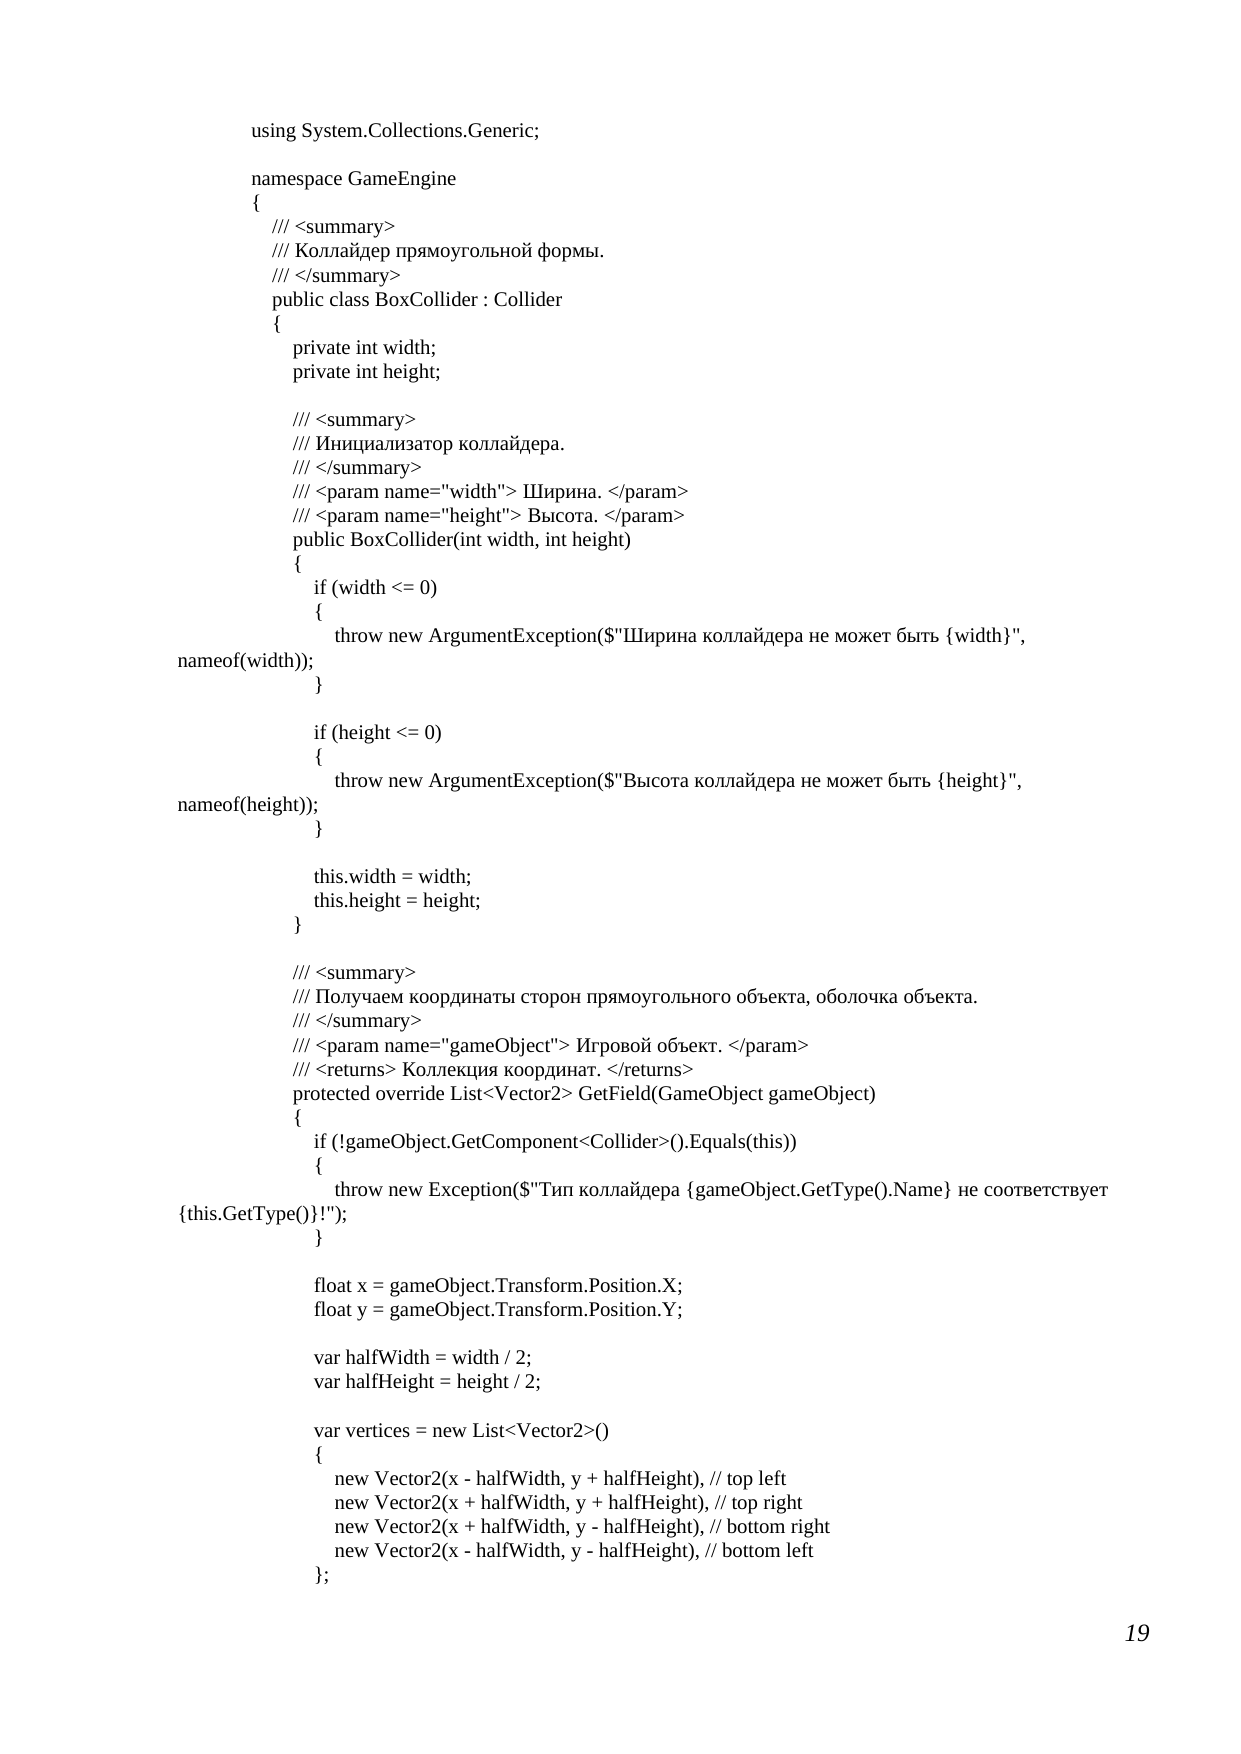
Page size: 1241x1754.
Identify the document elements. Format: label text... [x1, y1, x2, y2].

text public class BoxCollider : Collider [177, 287, 1152, 311]
text { [177, 744, 1152, 768]
text /// <summary> [177, 214, 1152, 238]
text throw new ArgumentException($"Высота коллайдера не может быть {height}", nameof(height)); [177, 768, 1152, 816]
text /// <param name="height"> Высота. </param> [177, 503, 1152, 527]
text new Vector2(x - halfWidth, y - halfHeight), // bottom left [177, 1538, 1152, 1562]
text } [177, 816, 1152, 840]
text { [177, 1153, 1152, 1177]
text var vertices = new List<Vector2>() [177, 1417, 1152, 1442]
text throw new ArgumentException($"Ширина коллайдера не может быть {width}", nameof(width)); [177, 623, 1152, 672]
text /// <summary> [177, 960, 1152, 984]
text private int height; [177, 359, 1152, 383]
text if (width <= 0) [177, 575, 1152, 599]
text public BoxCollider(int width, int height) [177, 527, 1152, 551]
text float x = gameObject.Transform.Position.X; [177, 1273, 1152, 1297]
text } [177, 672, 1152, 696]
text /// Получаем координаты сторон прямоугольного объекта, оболочка объекта. [177, 984, 1152, 1008]
text new Vector2(x - halfWidth, y + halfHeight), // top left [177, 1466, 1152, 1490]
text /// </summary> [177, 455, 1152, 479]
text /// Инициализатор коллайдера. [177, 431, 1152, 455]
text protected override List<Vector2> GetField(GameObject gameObject) [177, 1081, 1152, 1105]
text new Vector2(x + halfWidth, y - halfHeight), // bottom right [177, 1514, 1152, 1538]
text private int width; [177, 335, 1152, 359]
text this.height = height; [177, 888, 1152, 912]
text /// </summary> [177, 262, 1152, 287]
text /// <param name="gameObject"> Игровой объект. </param> [177, 1032, 1152, 1057]
text } [177, 912, 1152, 936]
text { [177, 1105, 1152, 1129]
text { [177, 190, 1152, 214]
text var halfHeight = height / 2; [177, 1369, 1152, 1393]
text this.width = width; [177, 864, 1152, 888]
text namespace GameEngine [177, 166, 1152, 190]
text } [177, 1225, 1152, 1249]
text { [177, 311, 1152, 335]
text float y = gameObject.Transform.Position.Y; [177, 1297, 1152, 1321]
text /// </summary> [177, 1008, 1152, 1032]
text /// <returns> Коллекция координат. </returns> [177, 1057, 1152, 1081]
text { [177, 551, 1152, 575]
text if (height <= 0) [177, 720, 1152, 744]
text }; [177, 1562, 1152, 1586]
text { [177, 599, 1152, 623]
text /// <summary> [177, 407, 1152, 431]
text throw new Exception($"Тип коллайдера {gameObject.GetType().Name} не cоответствует {this.GetType()}!"); [177, 1177, 1152, 1225]
text /// Коллайдер прямоугольной формы. [177, 238, 1152, 262]
text var halfWidth = width / 2; [177, 1345, 1152, 1369]
text { [177, 1442, 1152, 1466]
text /// <param name="width"> Ширина. </param> [177, 479, 1152, 503]
text new Vector2(x + halfWidth, y + halfHeight), // top right [177, 1490, 1152, 1514]
text using System.Collections.Generic; [177, 118, 1152, 142]
text if (!gameObject.GetComponent<Collider>().Equals(this)) [177, 1129, 1152, 1153]
